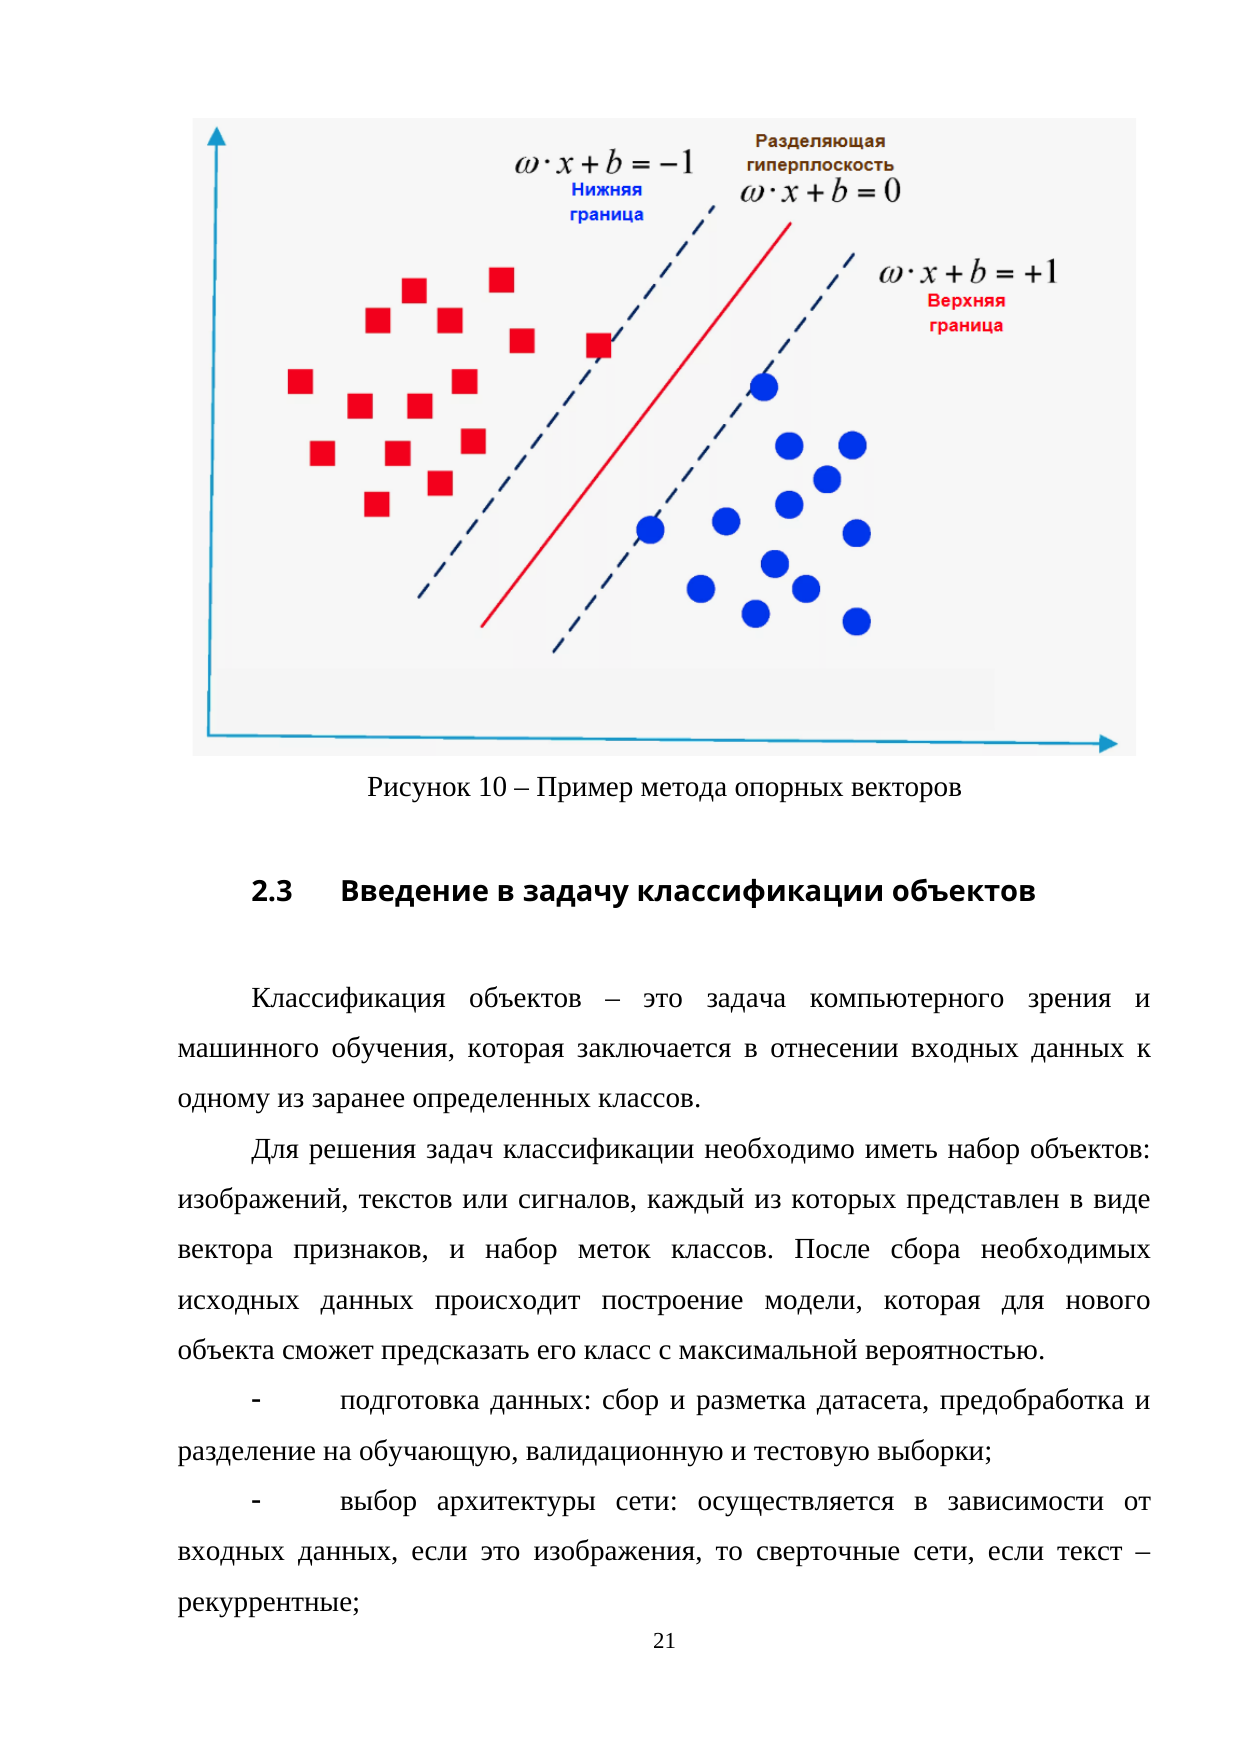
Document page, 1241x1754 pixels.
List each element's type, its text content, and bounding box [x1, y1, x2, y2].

text 2.3 Введение в задачу классификации объектов [177, 870, 1152, 910]
text Рисунок 10 – Пример метода опорных векторов [177, 769, 1152, 803]
list выбор архитектуры сети: осуществляется в зависимости от входных данных, если это изображения, то сверточные сети, если текст – рекуррентные; [177, 1483, 1152, 1617]
list подготовка данных: сбор и разметка датасета, предобработка и разделение на обучающую, валидационную и тестовую выборки; [177, 1382, 1152, 1466]
picture [192, 118, 1137, 756]
text Классификация объектов – это задача компьютерного зрения и машинного обучения, которая заключается в отнесении входных данных к одному из заранее определенных классов. [177, 980, 1152, 1114]
text Для решения задач классификации необходимо иметь набор объектов: изображений, текстов или сигналов, каждый из которых представлен в виде вектора признаков, и набор меток классов. После сбора необходимых исходных данных происходит построение модели, которая для нового объекта сможет предсказать его класс с максимальной вероятностью. [177, 1131, 1152, 1366]
